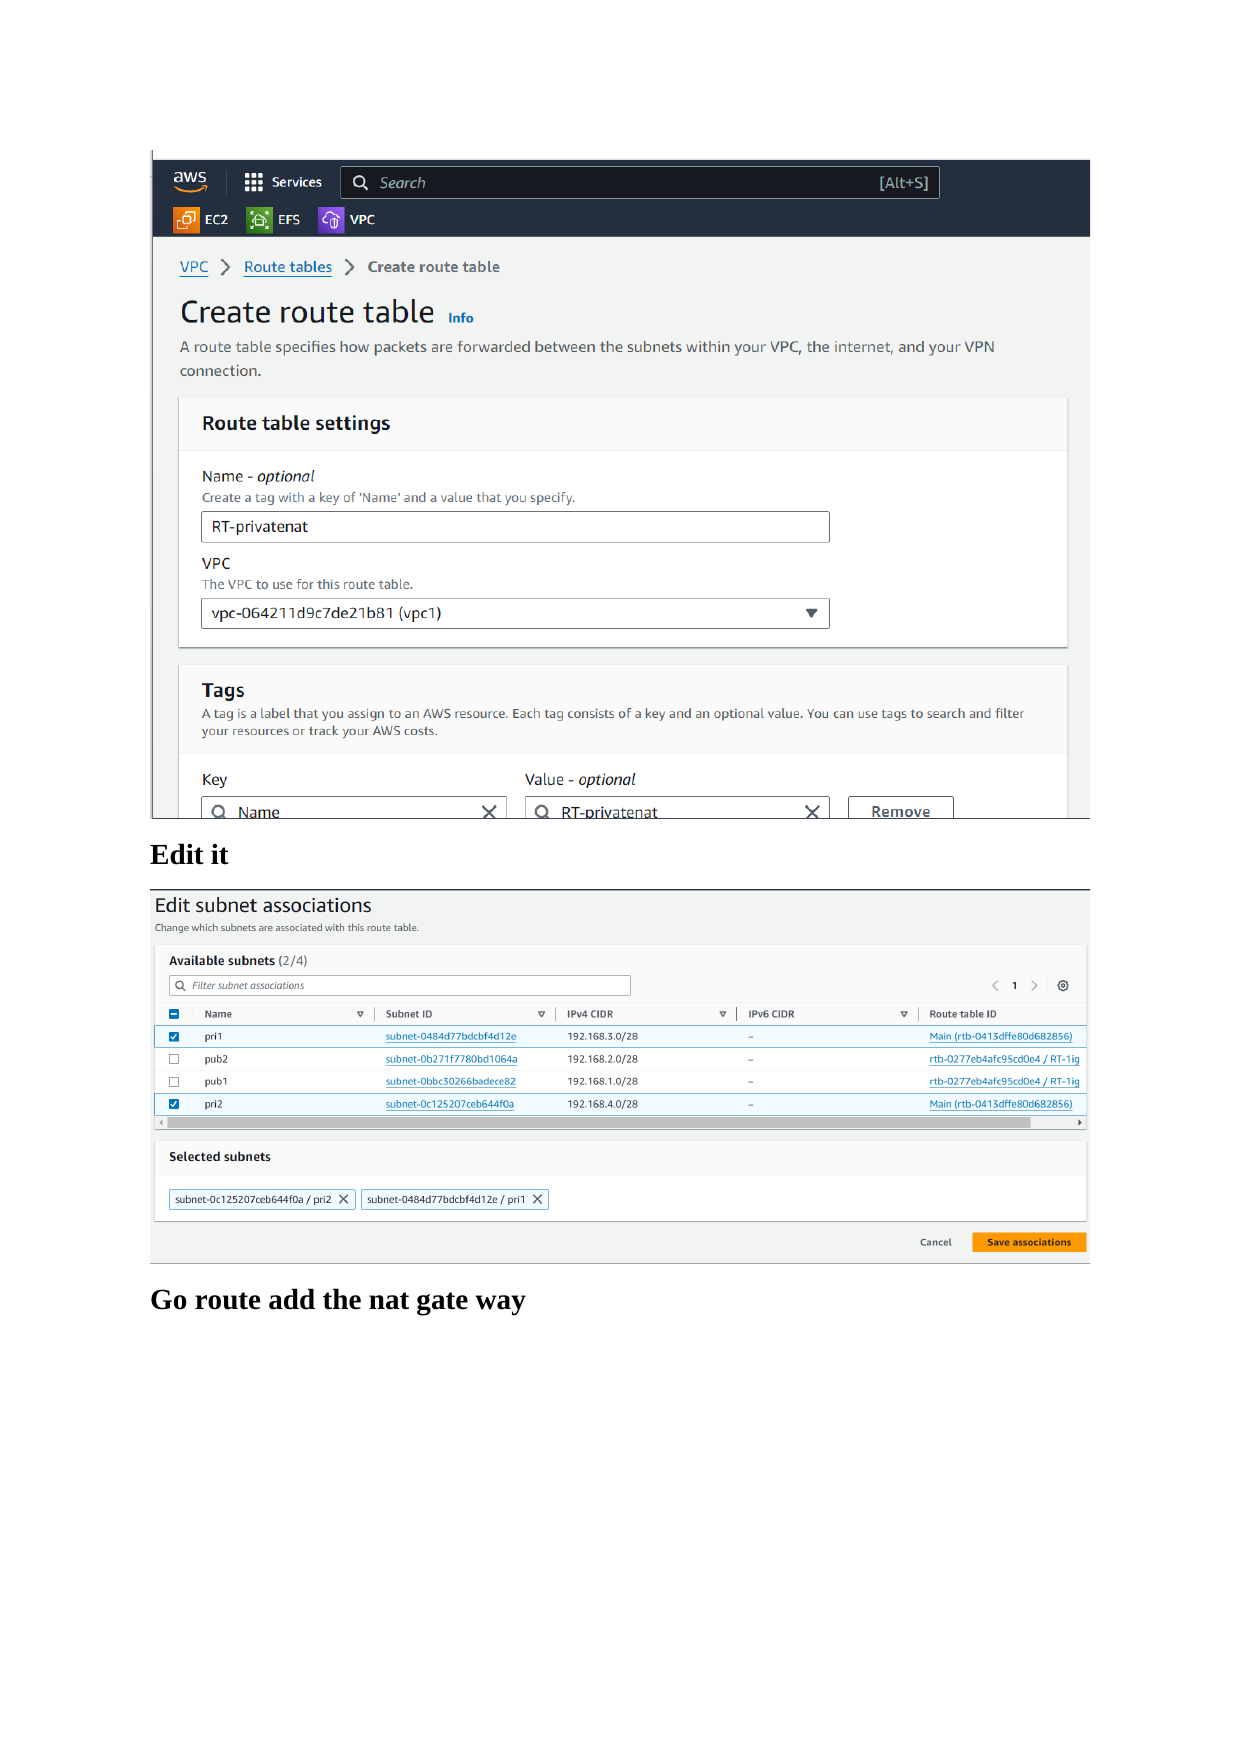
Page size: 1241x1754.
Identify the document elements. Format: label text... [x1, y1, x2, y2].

text Go route add the nat gate way [150, 1282, 1090, 1316]
picture [150, 150, 1091, 819]
picture [150, 889, 1091, 1264]
text Edit it [150, 837, 1090, 871]
